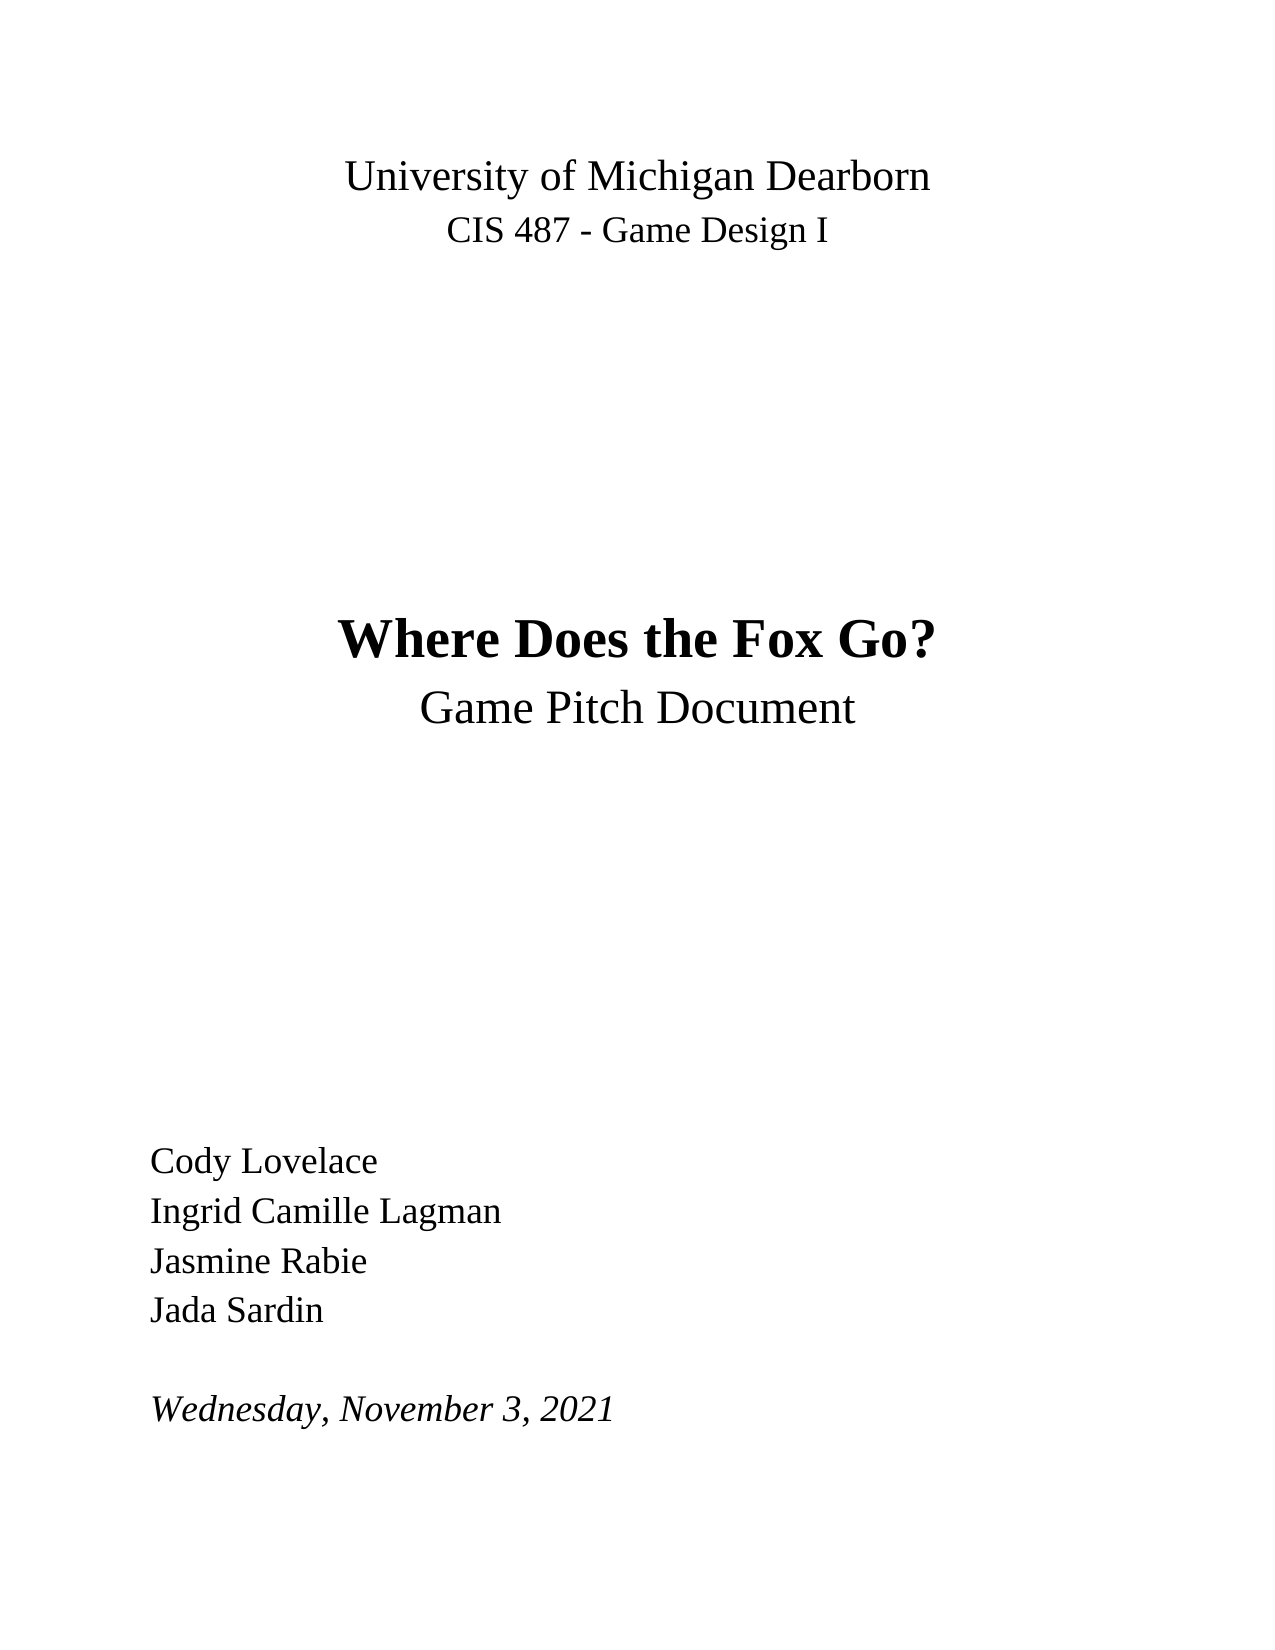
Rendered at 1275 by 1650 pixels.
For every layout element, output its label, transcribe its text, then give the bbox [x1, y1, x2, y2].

text University of Michigan Dearborn [150, 150, 1125, 200]
text Cody Lovelace [150, 1139, 1125, 1182]
text Where Does the Fox Go? [150, 604, 1125, 669]
text CIS 487 - Game Design I [150, 208, 1125, 251]
text Game Pitch Document [150, 679, 1125, 734]
text Jada Sardin [150, 1288, 1125, 1331]
text Wednesday, November 3, 2021 [150, 1387, 1125, 1430]
text Ingrid Camille Lagman [150, 1188, 1125, 1232]
text Jasmine Rabie [150, 1238, 1125, 1281]
